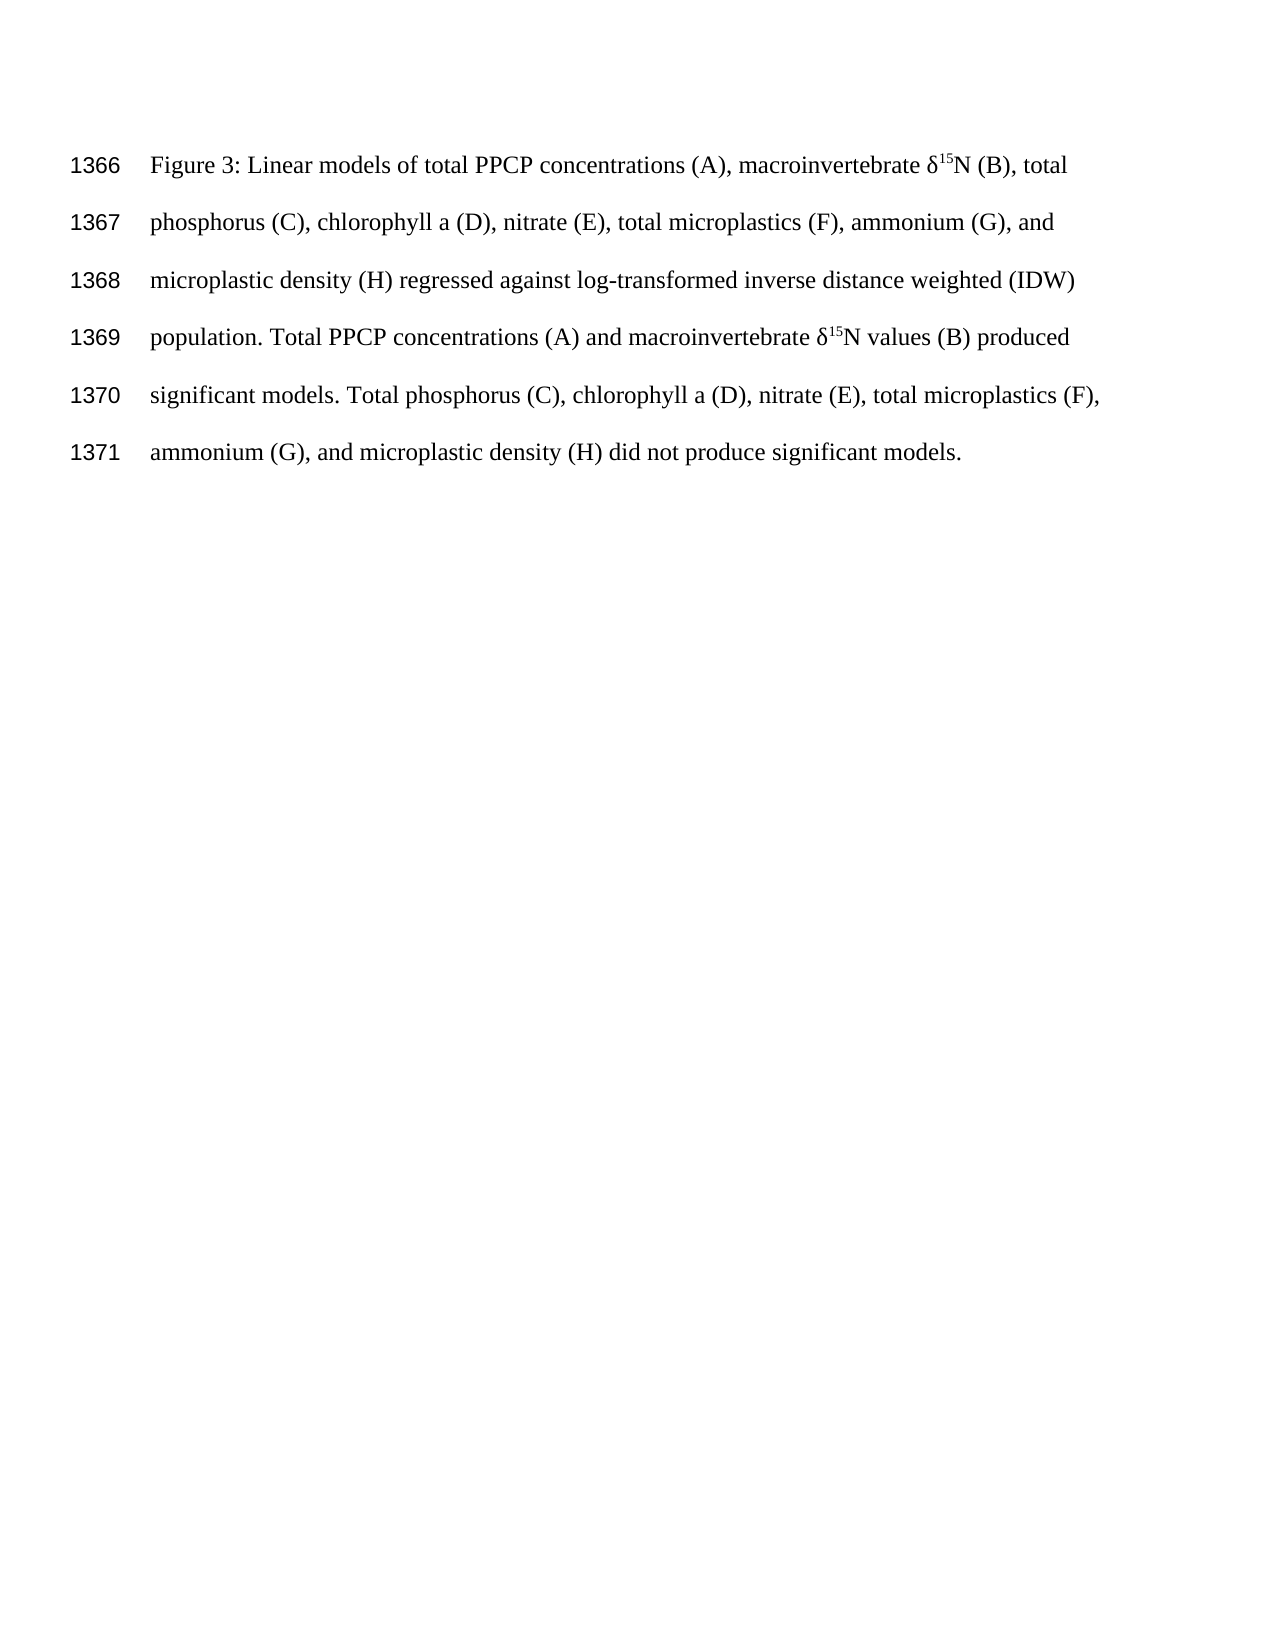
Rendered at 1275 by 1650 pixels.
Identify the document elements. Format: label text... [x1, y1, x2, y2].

text Figure 3: Linear models of total PPCP concentrations (A), macroinvertebrate δ15N (B), total phosphorus (C), chlorophyll a (D), nitrate (E), total microplastics (F), ammonium (G), and microplastic density (H) regressed against log-transformed inverse distance weighted (IDW) population. Total PPCP concentrations (A) and macroinvertebrate δ15N values (B) produced significant models. Total phosphorus (C), chlorophyll a (D), nitrate (E), total microplastics (F), ammonium (G), and microplastic density (H) did not produce significant models. [150, 150, 1125, 466]
